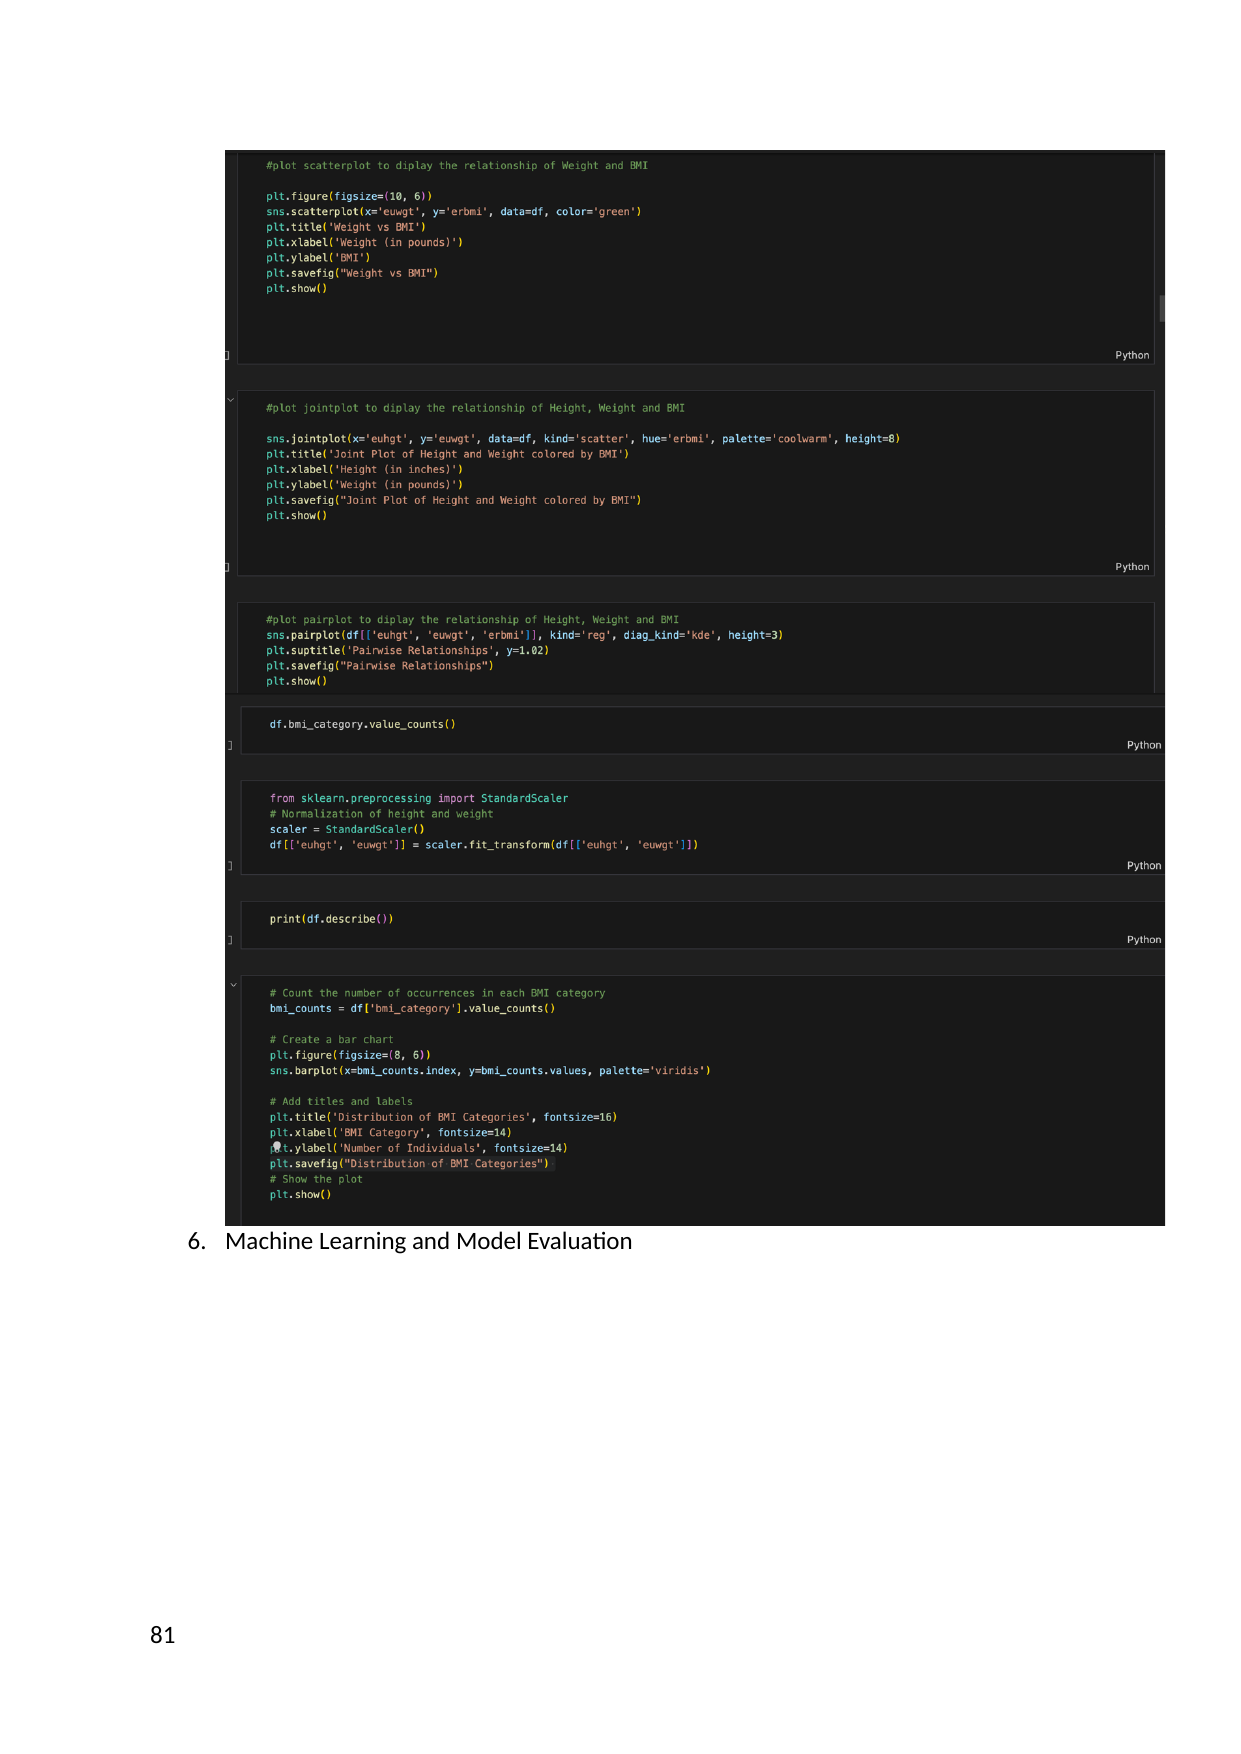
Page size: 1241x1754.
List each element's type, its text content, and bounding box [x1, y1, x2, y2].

picture [225, 150, 1166, 1226]
list Machine Learning and Model Evaluation [187, 1226, 1090, 1256]
